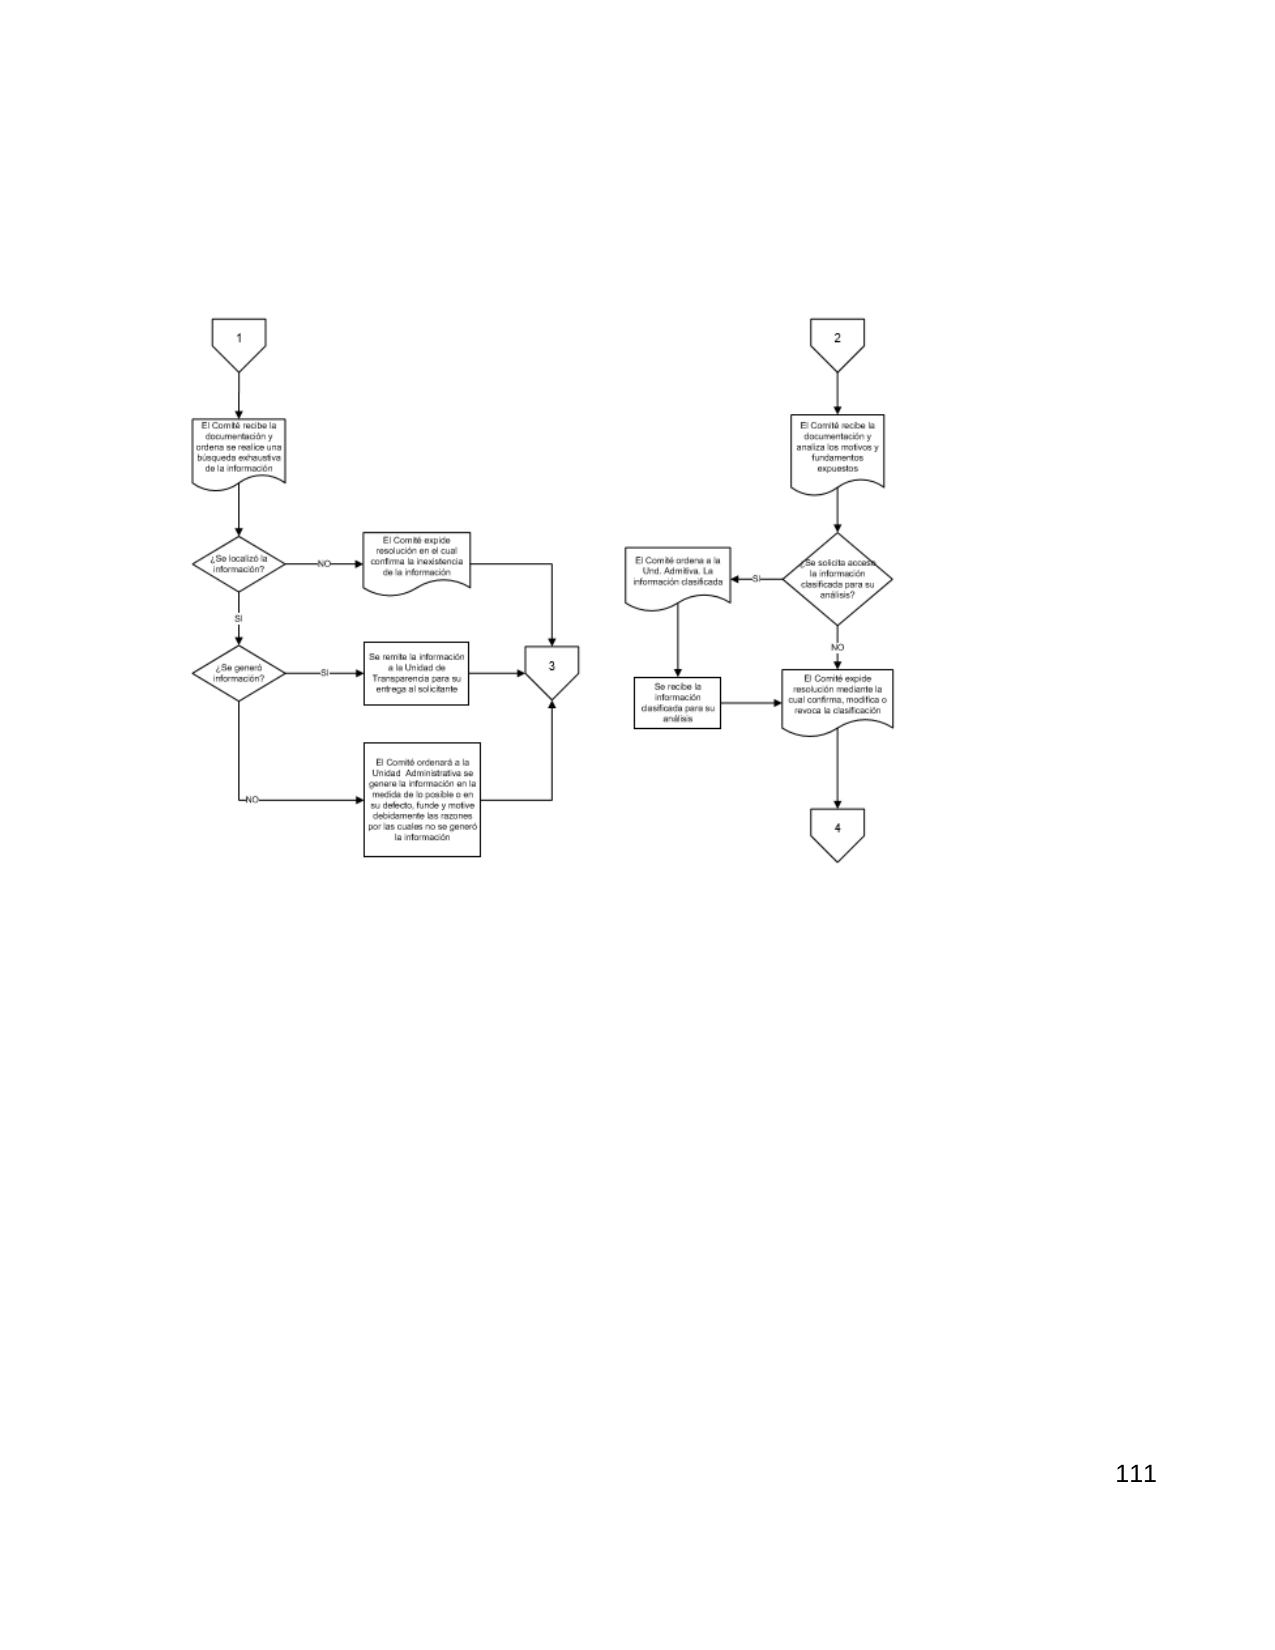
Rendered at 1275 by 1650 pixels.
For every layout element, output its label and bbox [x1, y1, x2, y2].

picture [177, 281, 955, 894]
